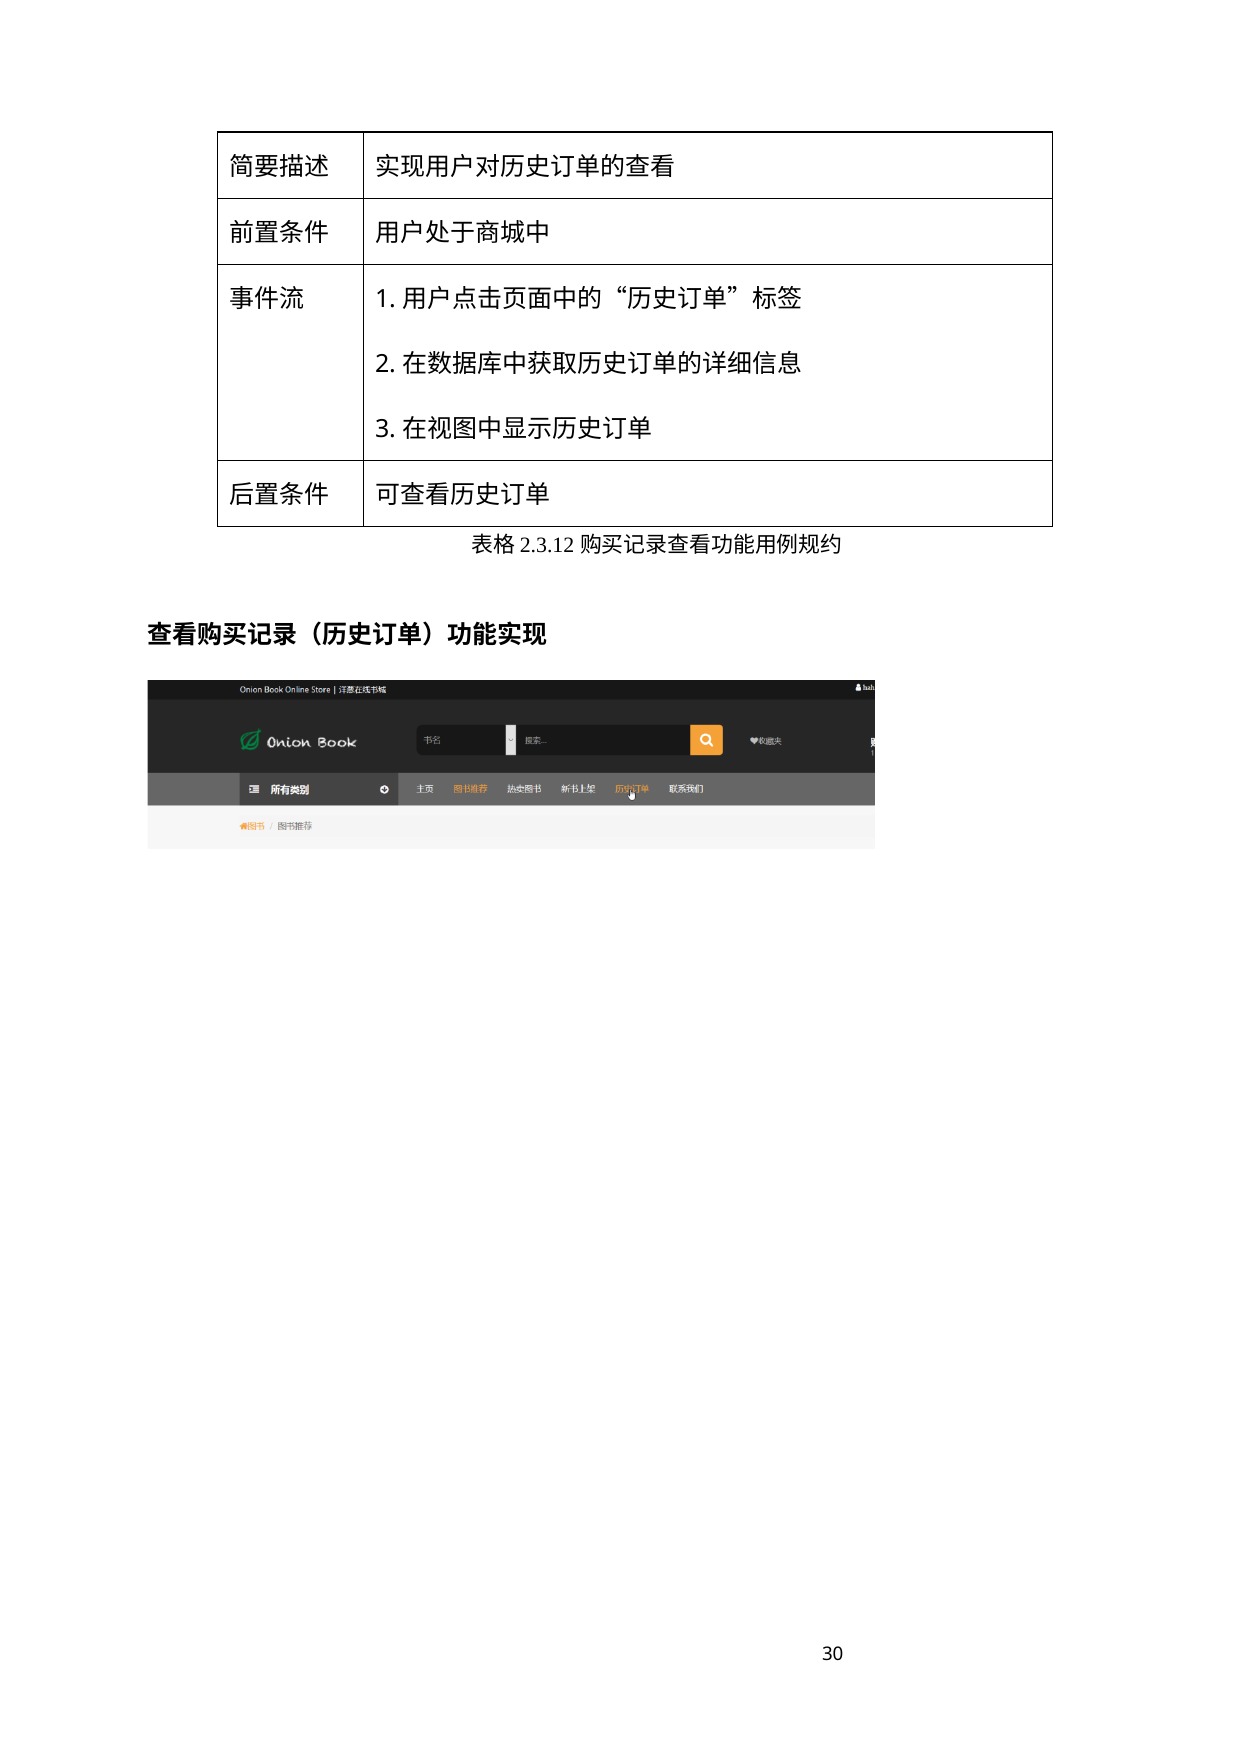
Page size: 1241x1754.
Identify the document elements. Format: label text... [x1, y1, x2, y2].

table_cell 用户处于商城中 [364, 199, 1052, 263]
table_cell 前置条件 [218, 199, 363, 263]
text 表格2.3.12 购买记录查看功能用例规约 [148, 527, 1122, 559]
subtitle 查看购买记录（历史订单）功能实现 [148, 600, 1122, 665]
table_cell 可查看历史订单 [364, 461, 1052, 526]
table_cell 实现用户对历史订单的查看 [364, 133, 1052, 197]
picture [147, 680, 875, 858]
table_cell 简要描述 [218, 133, 363, 197]
table_cell 事件流 [218, 265, 363, 459]
table_cell 后置条件 [218, 461, 363, 526]
table_cell 1. 用户点击页面中的“历史订单”标签 2. 在数据库中获取历史订单的详细信息 3. 在视图中显示历史订单 [364, 265, 1052, 459]
